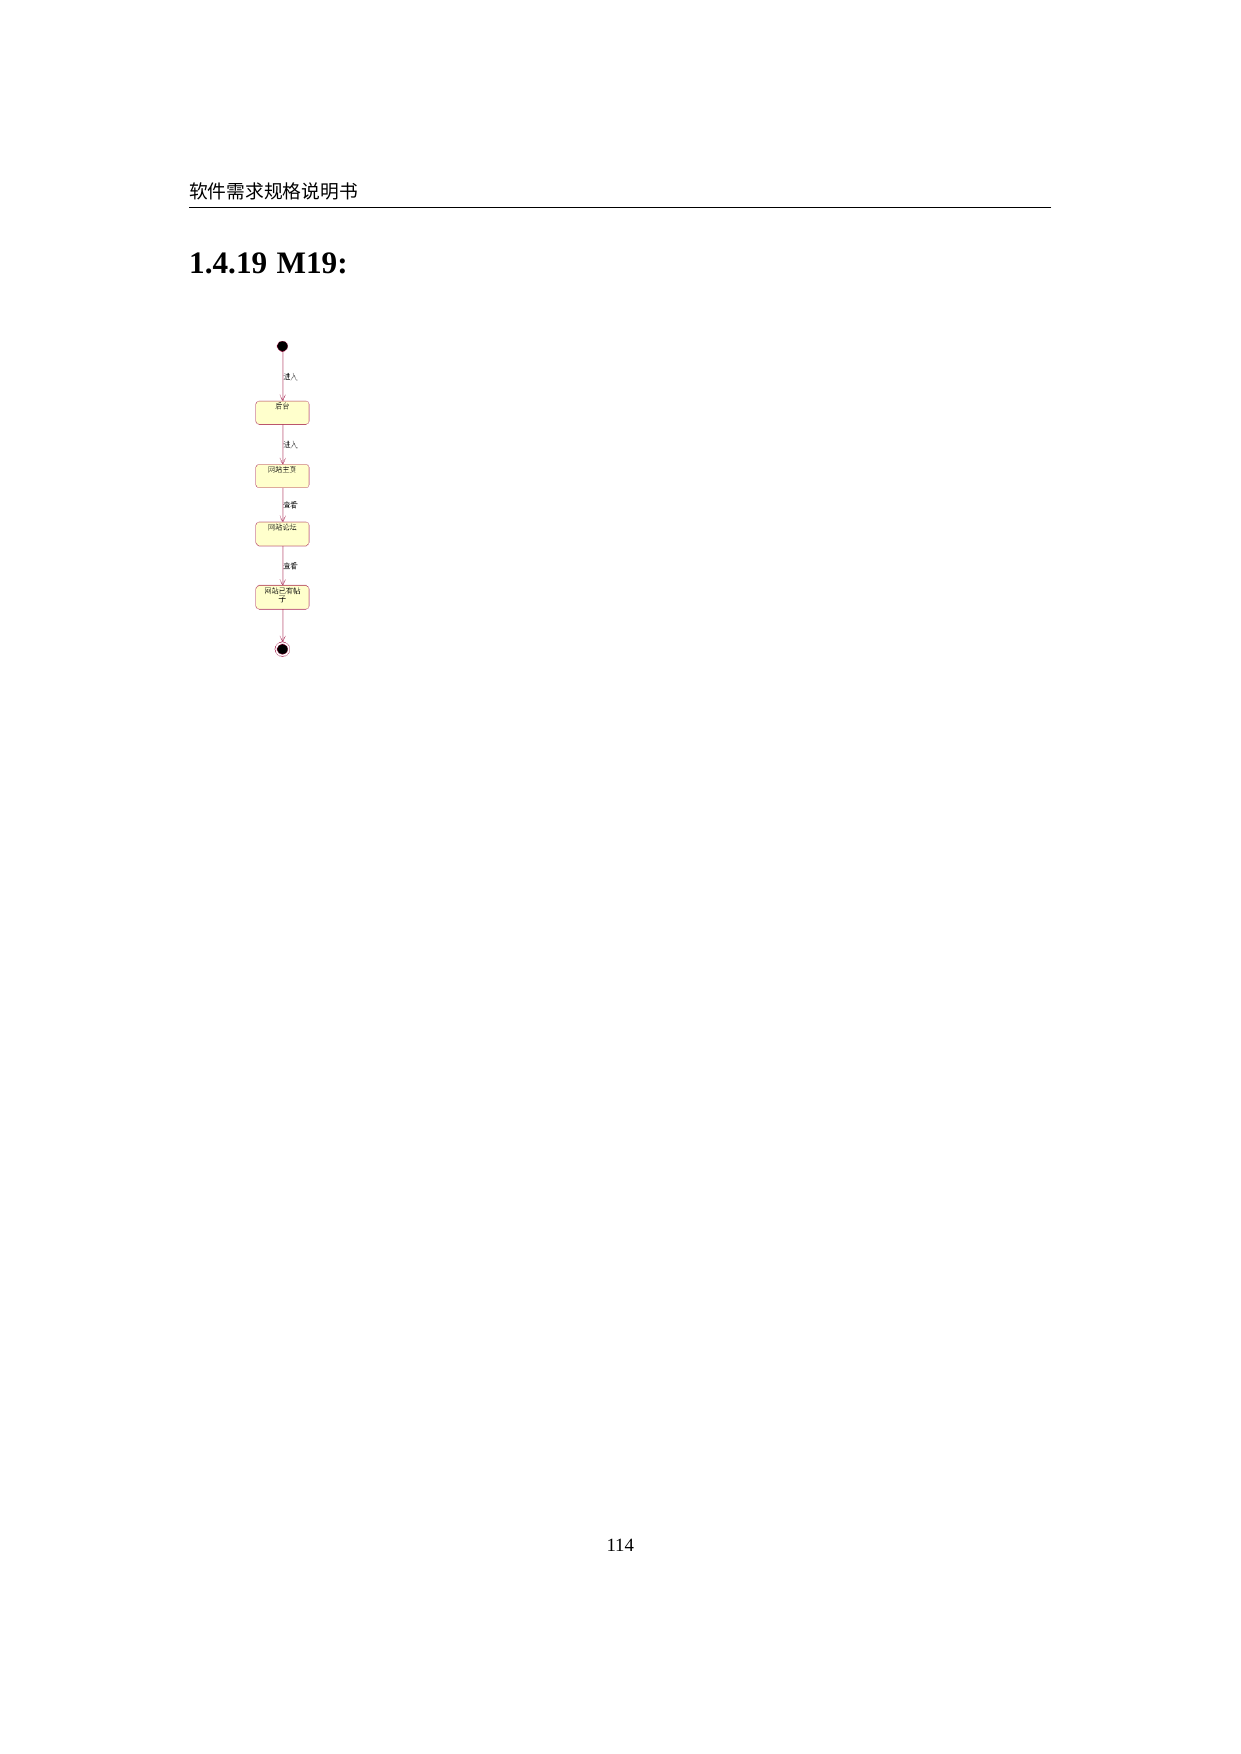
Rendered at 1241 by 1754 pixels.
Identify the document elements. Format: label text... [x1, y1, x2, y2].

picture [188, 308, 372, 682]
subtitle M19: [189, 244, 1051, 280]
